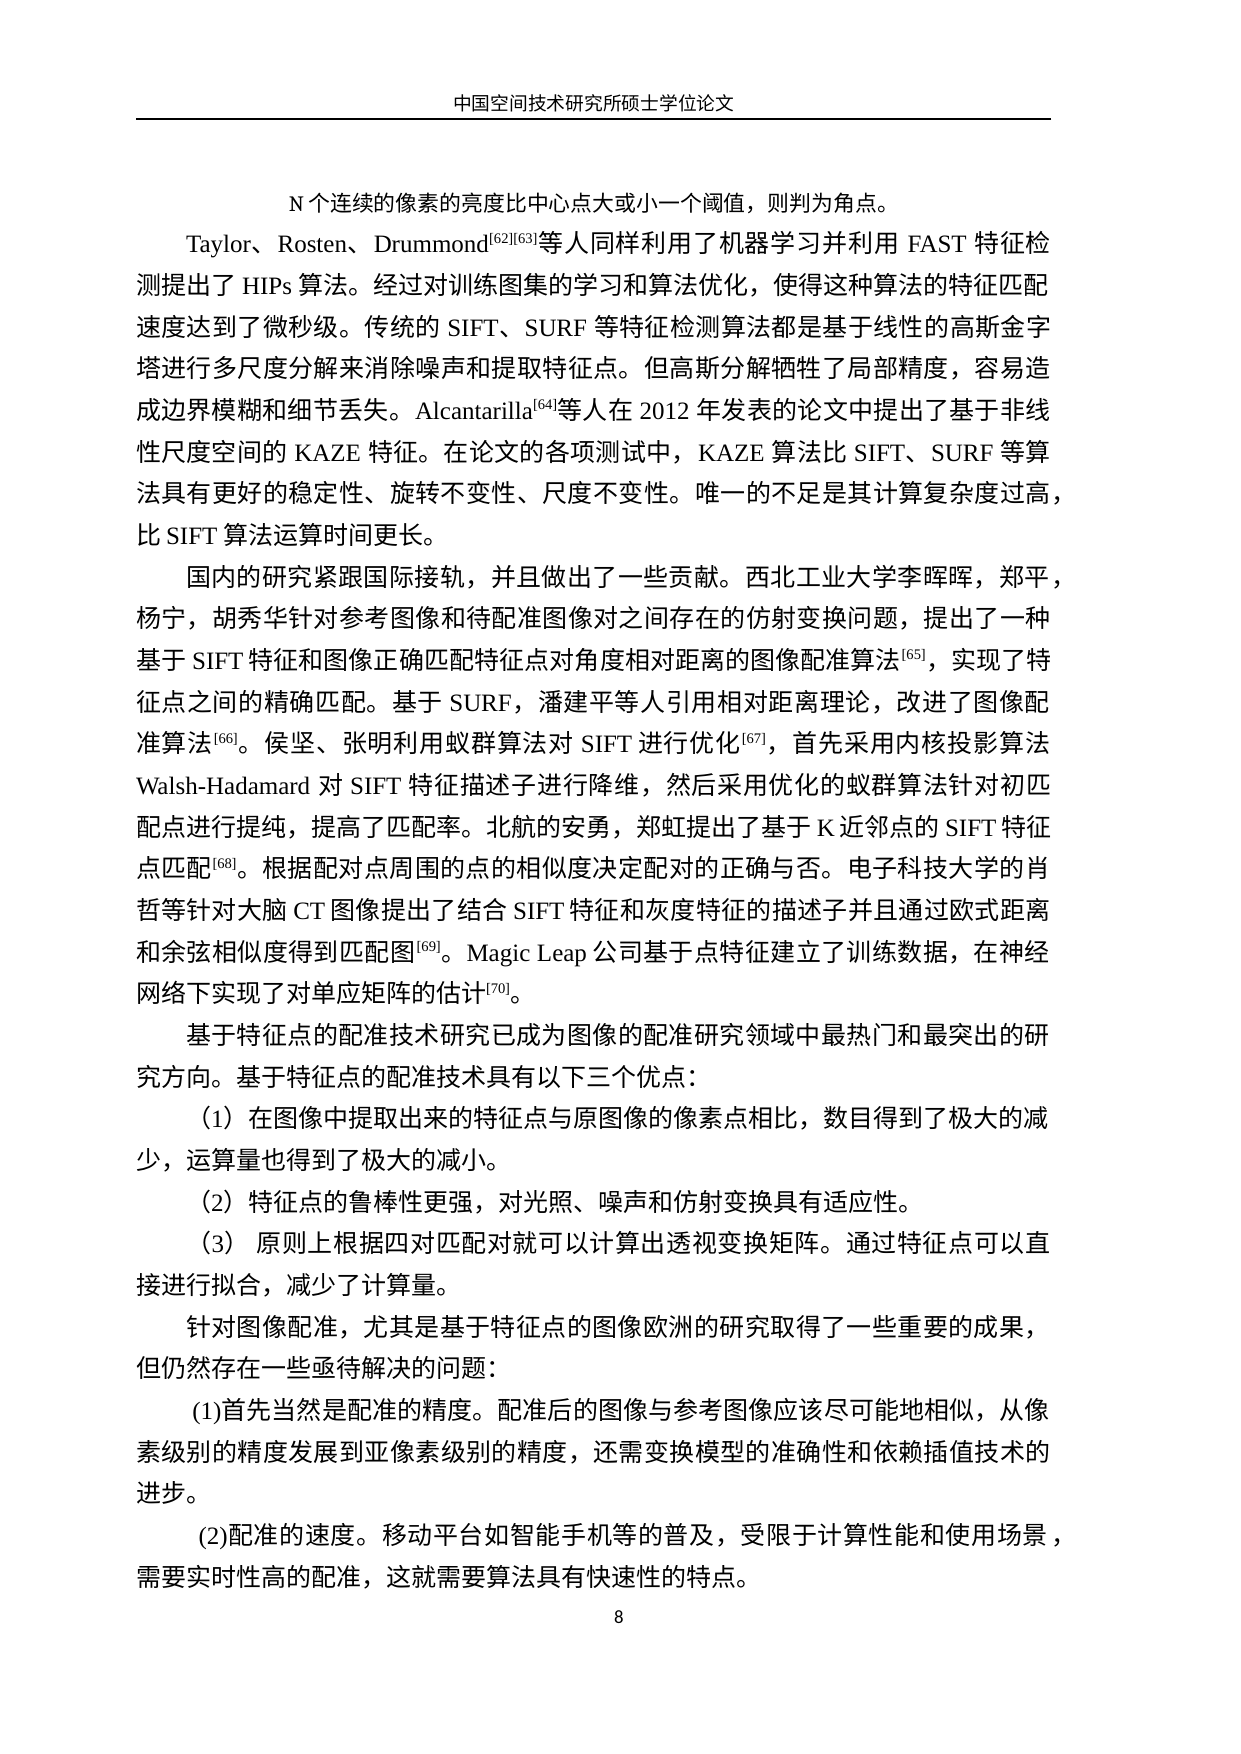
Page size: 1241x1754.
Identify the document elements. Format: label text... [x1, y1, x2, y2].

text 国内的研究紧跟国际接轨，并且做出了一些贡献。西北工业大学李晖晖，郑平，杨宁，胡秀华针对参考图像和待配准图像对之间存在的仿射变换问题，提出了一种基于 SIFT特征和图像正确匹配特征点对角度相对距离的图像配准算法[65]，实现了特征点之间的精确匹配。基于SURF，潘建平等人引用相对距离理论，改进了图像配准算法[66]。侯坚、张明利用蚁群算法对SIFT进行优化[67]，首先采用内核投影算法 Walsh-Hadamard 对 SIFT 特征描述子进行降维，然后采用优化的蚁群算法针对初匹配点进行提纯，提高了匹配率。北航的安勇，郑虹提出了基于K近邻点的SIFT特征点匹配[68]。根据配对点周围的点的相似度决定配对的正确与否。电子科技大学的肖哲等针对大脑CT图像提出了结合SIFT特征和灰度特征的描述子并且通过欧式距离和余弦相似度得到匹配图[69]。Magic Leap公司基于点特征建立了训练数据，在神经网络下实现了对单应矩阵的估计[70]。 [136, 553, 1051, 1011]
text （2）特征点的鲁棒性更强，对光照、噪声和仿射变换具有适应性。 [136, 1178, 1051, 1219]
text Taylor、Rosten、Drummond[62][63]等人同样利用了机器学习并利用 FAST 特征检测提出了 HIPs 算法。经过对训练图集的学习和算法优化，使得这种算法的特征匹配速度达到了微秒级。传统的 SIFT、SURF 等特征检测算法都是基于线性的高斯金字塔进行多尺度分解来消除噪声和提取特征点。但高斯分解牺牲了局部精度，容易造成边界模糊和细节丢失。Alcantarilla[64]等人在 2012 年发表的论文中提出了基于非线性尺度空间的 KAZE 特征。在论文的各项测试中，KAZE 算法比 SIFT、SURF 等算法具有更好的稳定性、旋转不变性、尺度不变性。唯一的不足是其计算复杂度过高，比SIFT 算法运算时间更长。 [136, 219, 1051, 553]
text （1）在图像中提取出来的特征点与原图像的像素点相比，数目得到了极大的减少，运算量也得到了极大的减小。 [136, 1094, 1051, 1178]
text （3） 原则上根据四对匹配对就可以计算出透视变换矩阵。通过特征点可以直接进行拟合，减少了计算量。 [136, 1219, 1051, 1303]
text 针对图像配准，尤其是基于特征点的图像欧洲的研究取得了一些重要的成果，但仍然存在一些亟待解决的问题： [136, 1303, 1051, 1386]
text (1)首先当然是配准的精度。配准后的图像与参考图像应该尽可能地相似，从像素级别的精度发展到亚像素级别的精度，还需变换模型的准确性和依赖插值技术的进步。 [136, 1386, 1051, 1511]
text 图1- 4：选取以像素点为中心的半径为3的离散化的Bresenham圆形区域，如果在圆周上有N个连续的像素的亮度比中心点大或小一个阈值，则判为角点。 [136, 178, 1051, 219]
text 基于特征点的配准技术研究已成为图像的配准研究领域中最热门和最突出的研究方向。基于特征点的配准技术具有以下三个优点： [136, 1011, 1051, 1094]
text (2)配准的速度。移动平台如智能手机等的普及，受限于计算性能和使用场景，需要实时性高的配准，这就需要算法具有快速性的特点。 [136, 1511, 1051, 1594]
